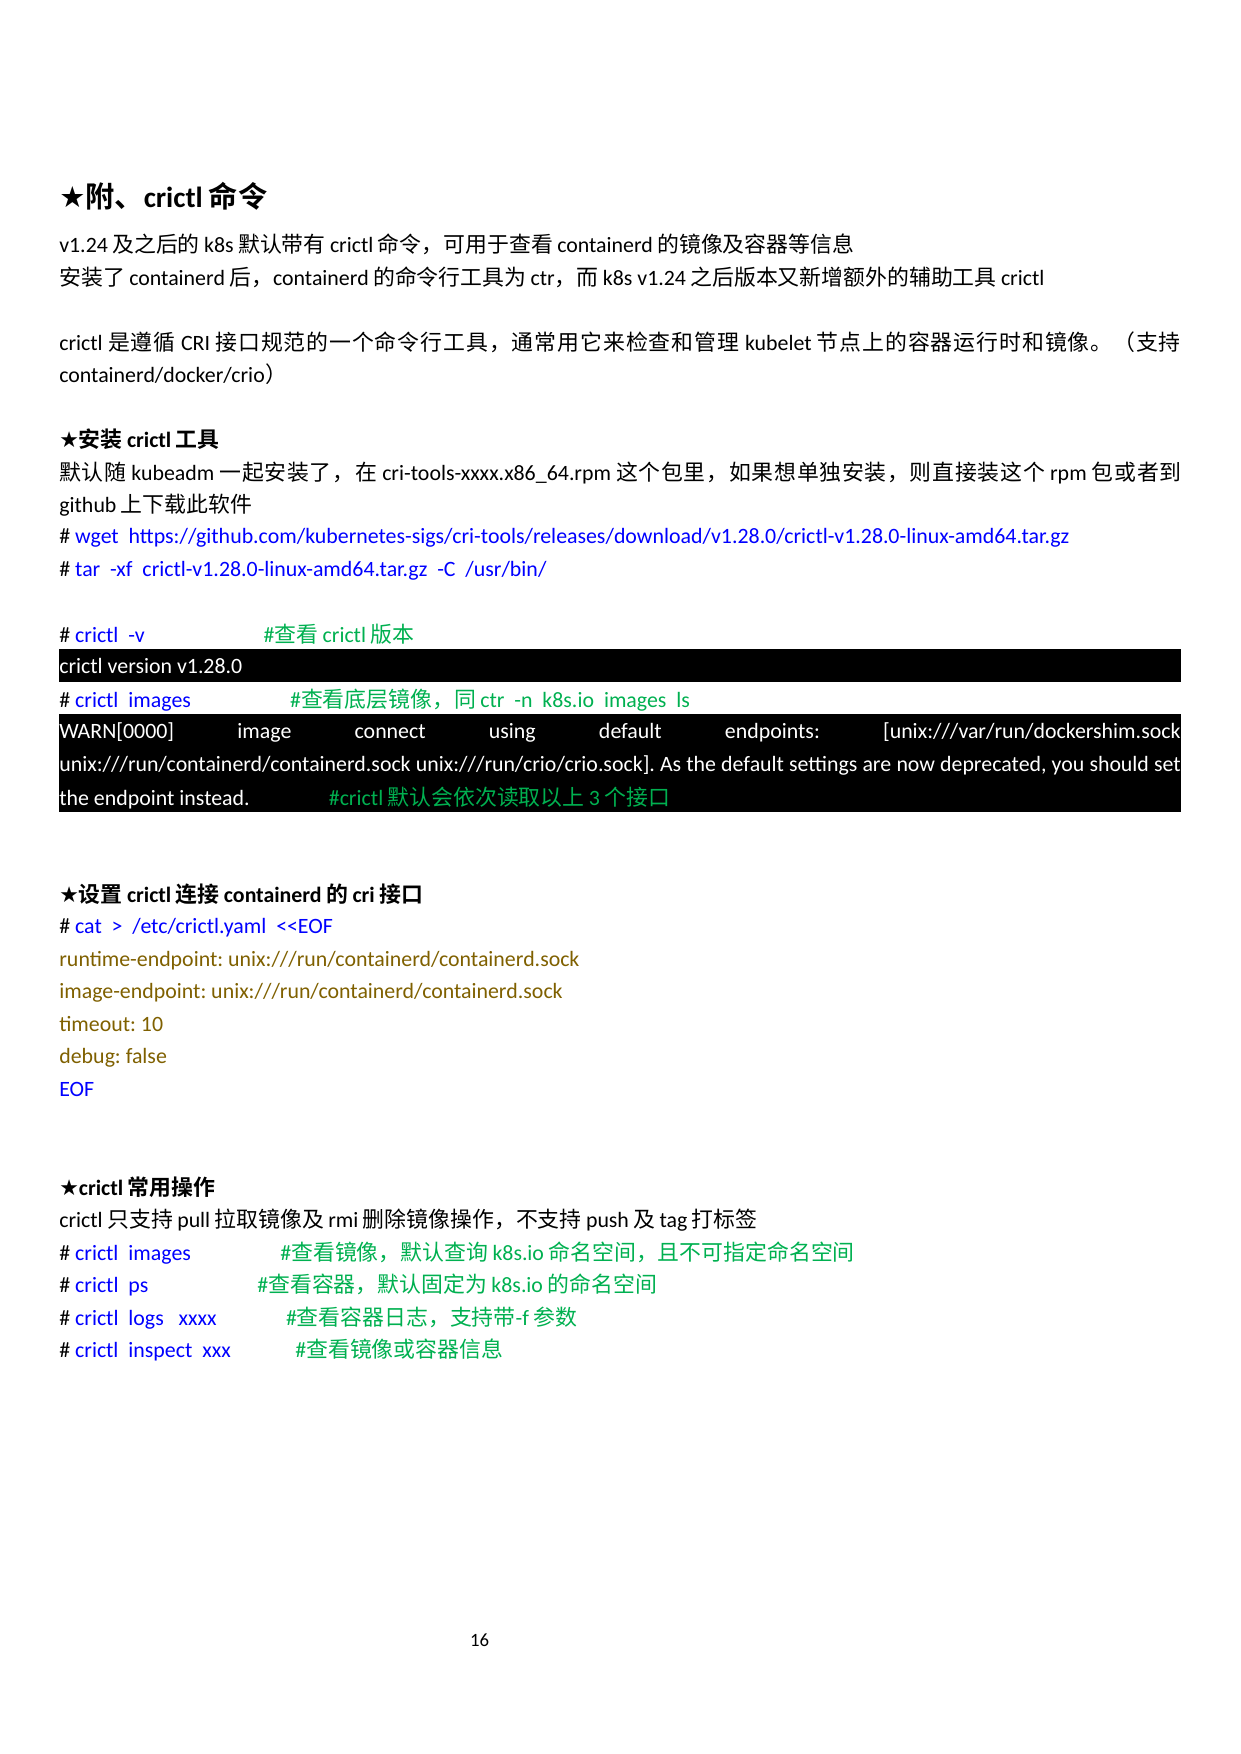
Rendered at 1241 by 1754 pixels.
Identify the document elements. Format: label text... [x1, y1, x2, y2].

text ★crictl常用操作 [59, 1169, 1181, 1202]
text crictl是遵循CRI接口规范的一个命令行工具，通常用它来检查和管理kubelet节点上的容器运行时和镜像。（支持containerd/docker/crio） [59, 324, 1181, 389]
text runtime-endpoint: unix:///run/containerd/containerd.sock [59, 942, 1181, 974]
text # cat > /etc/crictl.yaml <<EOF [59, 909, 1181, 942]
text WARN[0000] image connect using default endpoints: [unix:///var/run/dockershim.sock unix:///run/containerd/containerd.sock unix:///run/crio/crio.sock]. As the default settings are now deprecated, you should set the endpoint instead. #crictl默认会依次读取以上3个接口 [59, 714, 1181, 812]
text # crictl logs xxxx #查看容器日志，支持带-f参数 [59, 1299, 1181, 1332]
text # crictl images #查看底层镜像，同ctr -n k8s.io images ls [59, 682, 1181, 714]
text # crictl -v #查看crictl版本 [59, 617, 1181, 649]
text 安装了containerd后，containerd的命令行工具为ctr，而k8s v1.24之后版本又新增额外的辅助工具crictl [59, 259, 1181, 292]
text EOF [59, 1072, 1181, 1104]
text crictl只支持pull拉取镜像及rmi删除镜像操作，不支持push及tag打标签 [59, 1202, 1181, 1234]
text ★安装crictl工具 [59, 422, 1181, 454]
text timeout: 10 [59, 1007, 1181, 1039]
text ★设置crictl连接containerd的cri接口 [59, 877, 1181, 909]
text image-endpoint: unix:///run/containerd/containerd.sock [59, 974, 1181, 1007]
text 默认随kubeadm一起安装了，在cri-tools-xxxx.x86_64.rpm这个包里，如果想单独安装，则直接装这个rpm包或者到github上下载此软件 [59, 454, 1181, 519]
text # wget https://github.com/kubernetes-sigs/cri-tools/releases/download/v1.28.0/crictl-v1.28.0-linux-amd64.tar.gz [59, 519, 1181, 552]
text v1.24及之后的k8s默认带有crictl命令，可用于查看containerd的镜像及容器等信息 [59, 227, 1181, 259]
text crictl version v1.28.0 [59, 649, 1181, 682]
text ★附、crictl命令 [59, 162, 1181, 227]
text # crictl images #查看镜像，默认查询k8s.io命名空间，且不可指定命名空间 [59, 1234, 1181, 1267]
text # tar -xf crictl-v1.28.0-linux-amd64.tar.gz -C /usr/bin/ [59, 552, 1181, 584]
text # crictl ps #查看容器，默认固定为k8s.io的命名空间 [59, 1267, 1181, 1299]
text # crictl inspect xxx #查看镜像或容器信息 [59, 1332, 1181, 1364]
text debug: false [59, 1039, 1181, 1072]
